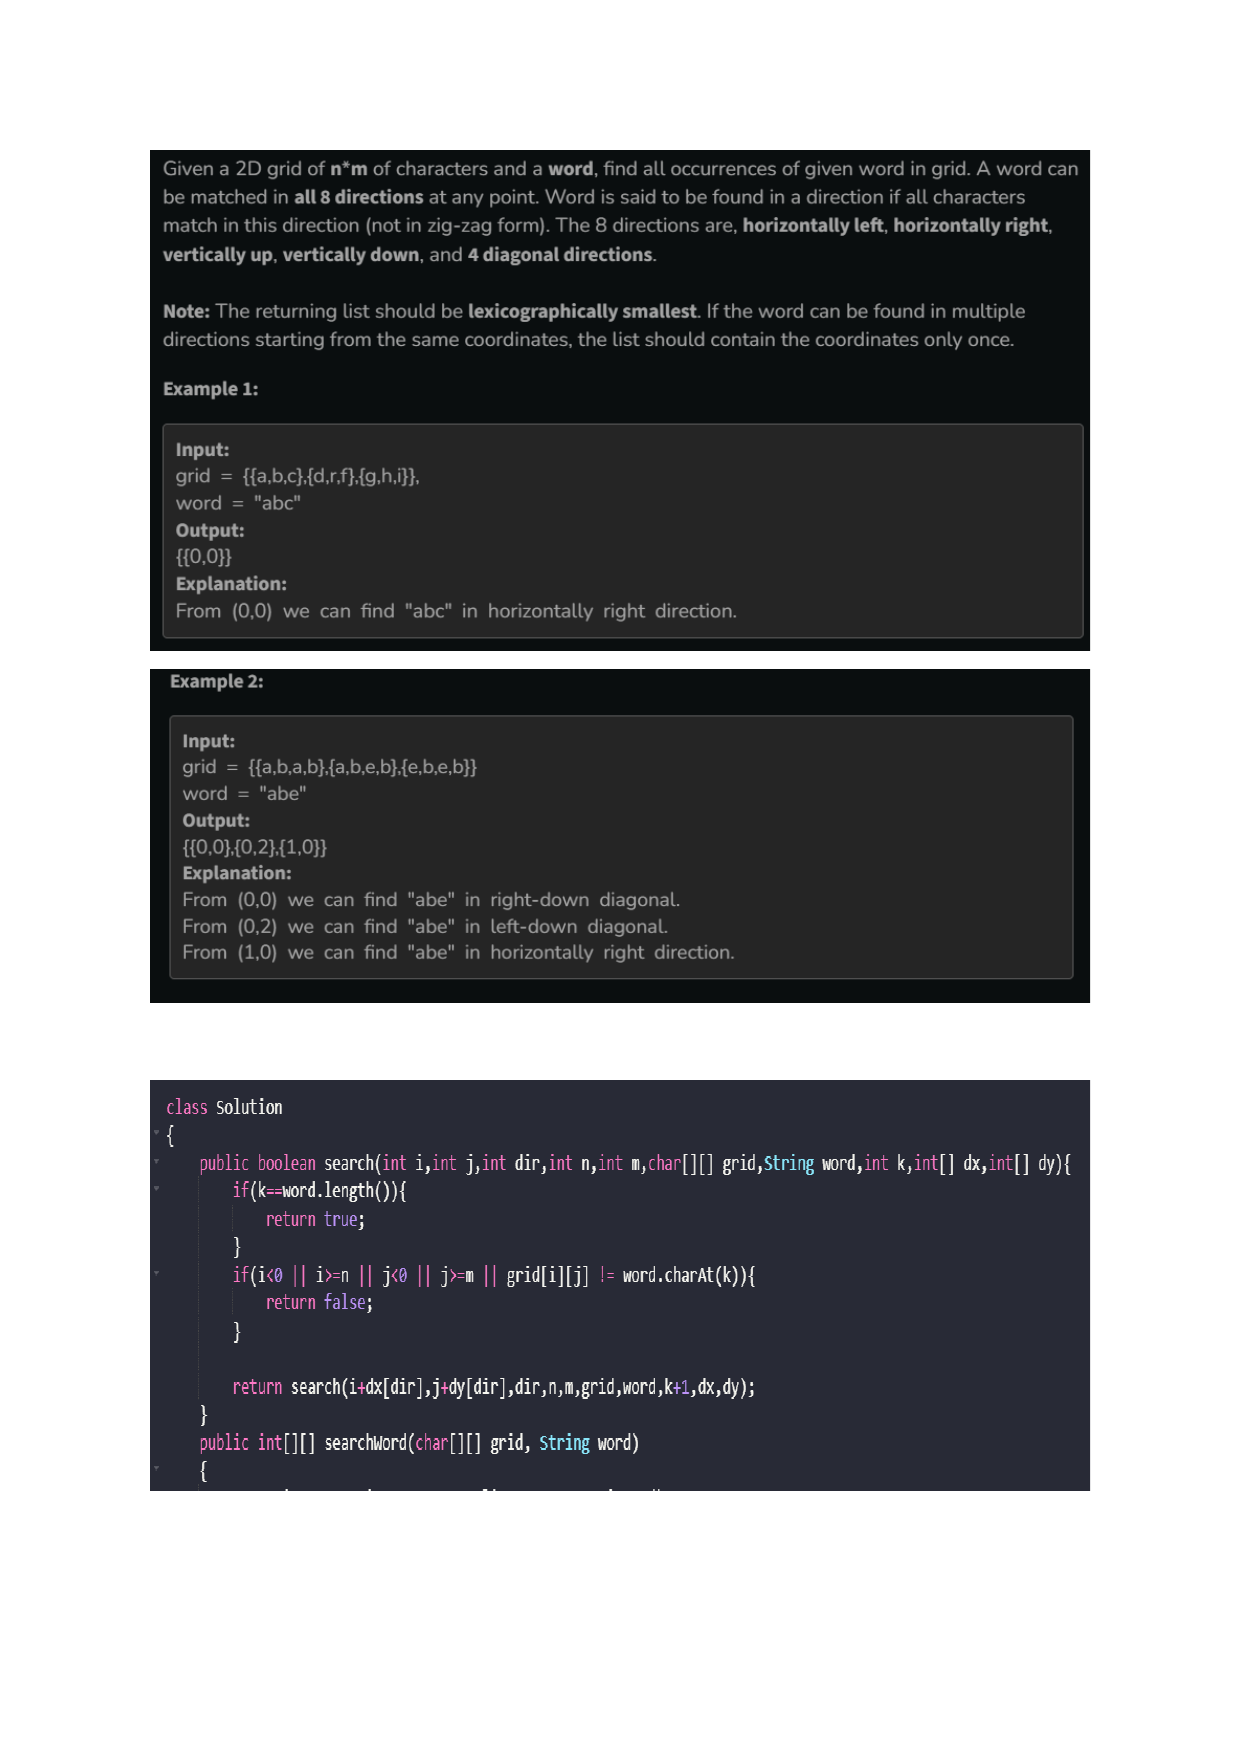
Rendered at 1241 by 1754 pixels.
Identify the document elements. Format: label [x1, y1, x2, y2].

picture [150, 669, 1091, 1003]
picture [150, 1080, 1091, 1491]
picture [150, 150, 1091, 651]
